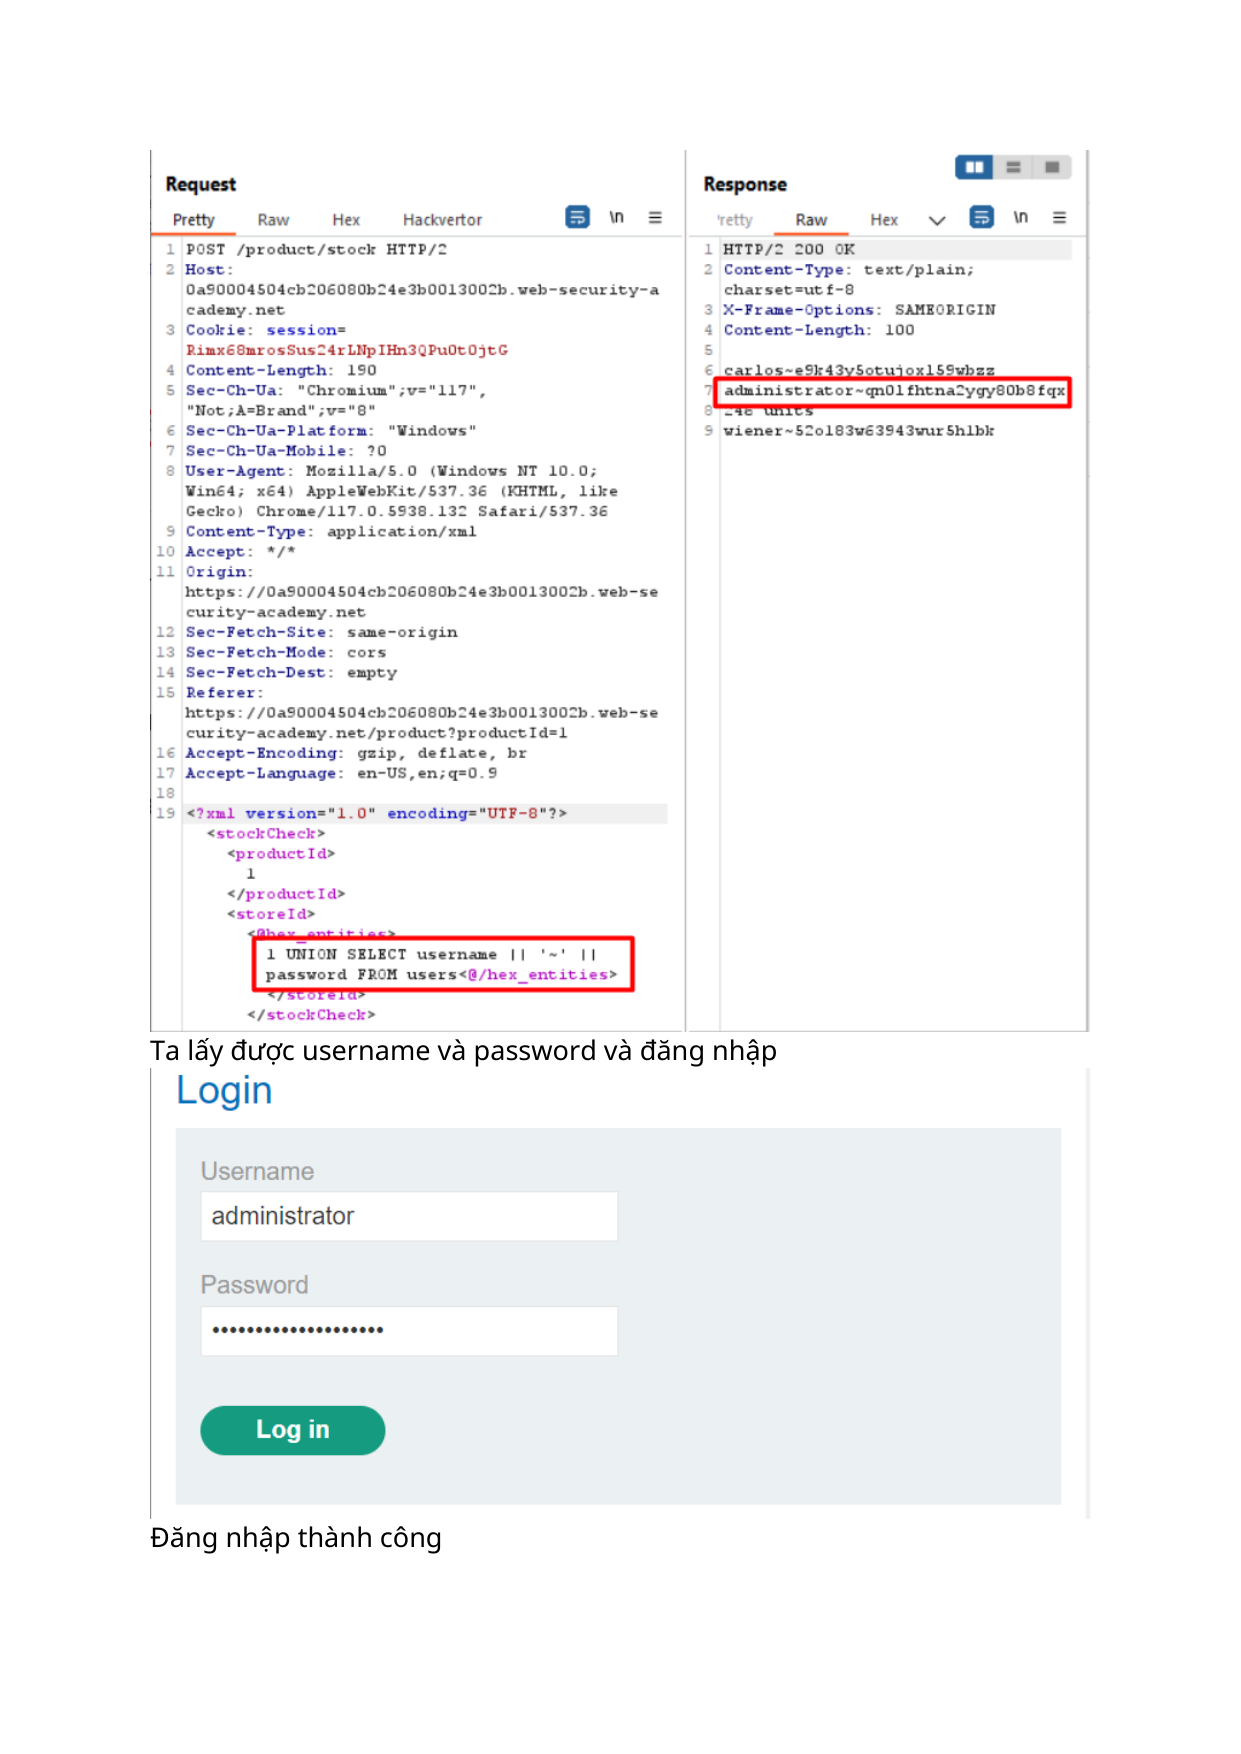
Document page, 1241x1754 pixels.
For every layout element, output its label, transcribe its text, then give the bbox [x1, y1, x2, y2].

picture [150, 1068, 1091, 1519]
picture [150, 150, 1091, 1032]
text Ta lấy được username và password và đăng nhập [150, 1032, 1090, 1068]
text Đăng nhập thành công [150, 1519, 1090, 1555]
